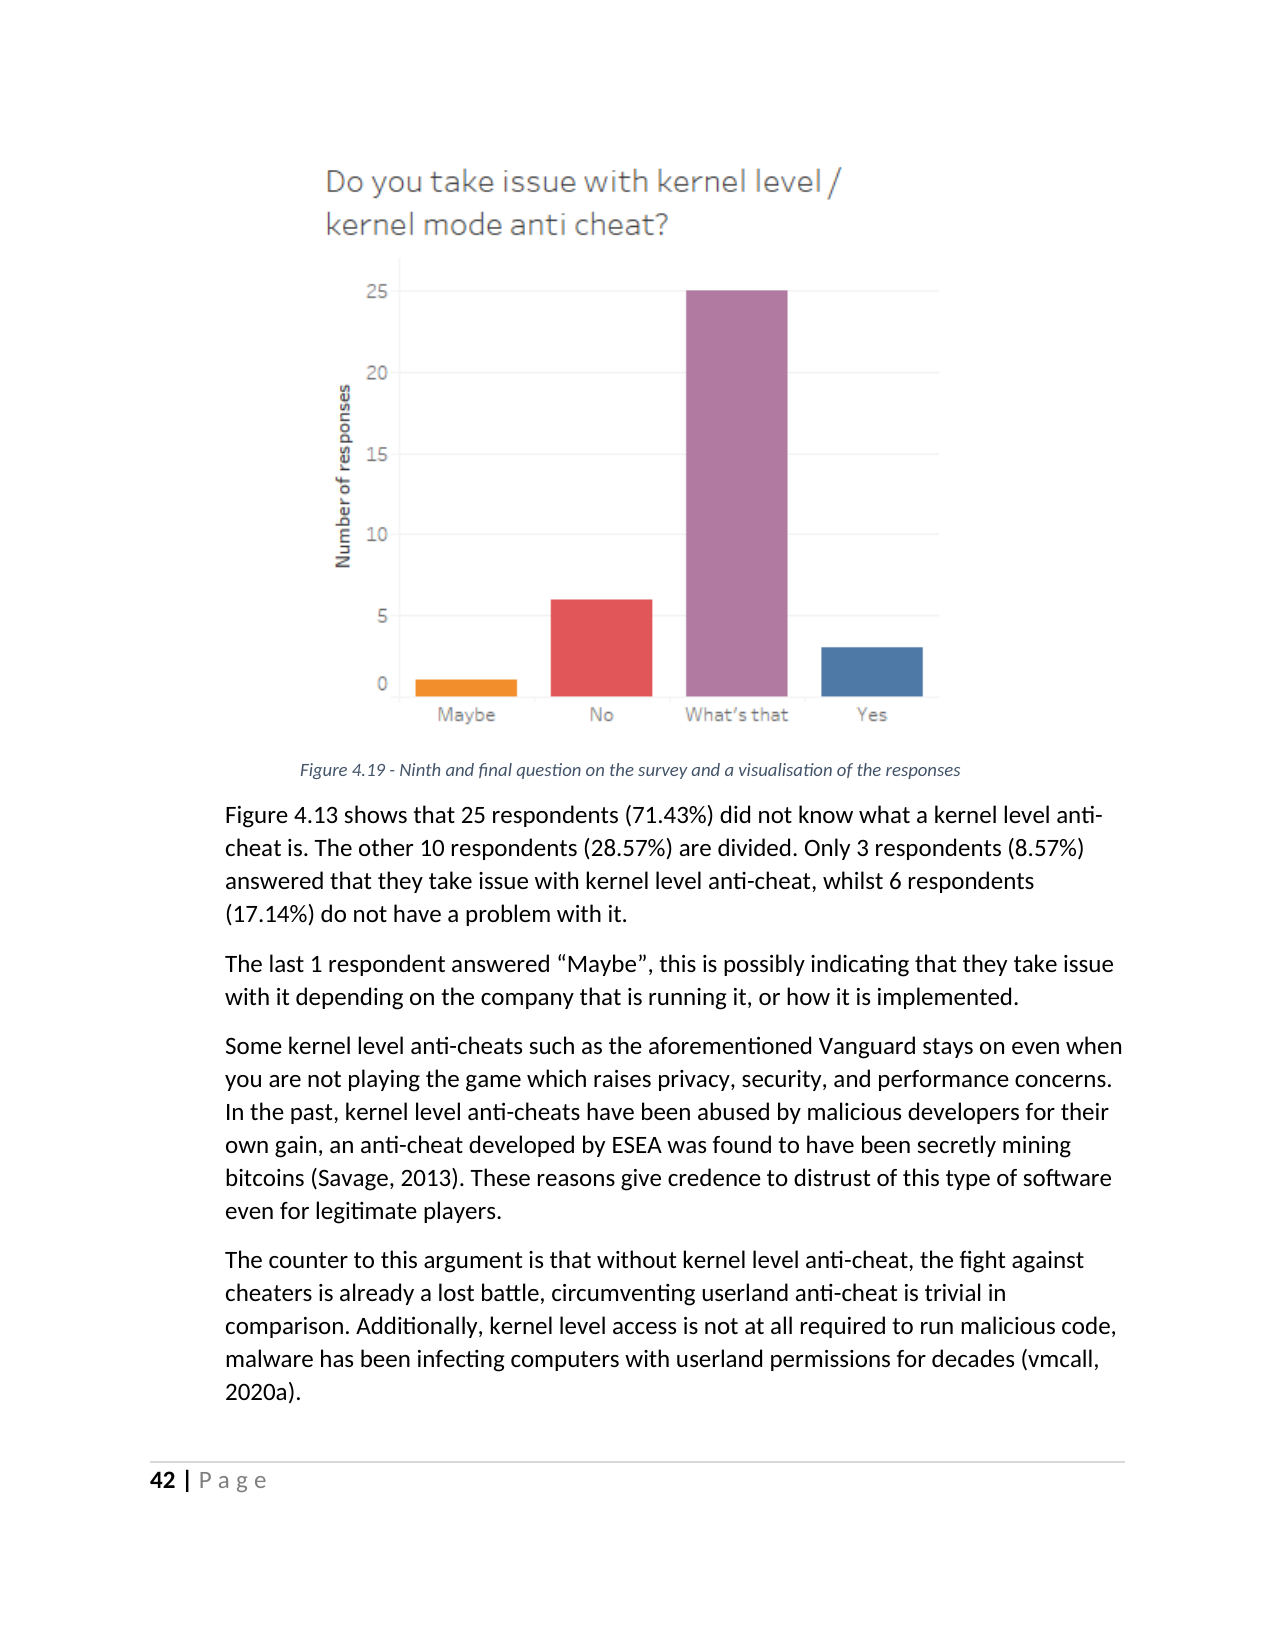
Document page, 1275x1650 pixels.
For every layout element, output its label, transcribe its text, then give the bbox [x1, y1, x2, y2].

text The counter to this argument is that without kernel level anti-cheat, the fight against cheaters is already a lost battle, circumventing userland anti-cheat is trivial in comparison. Additionally, kernel level access is not at all required to run malicious code, malware has been infecting computers with userland permissions for decades (vmcall, 2020a). [225, 1244, 1125, 1407]
picture [319, 150, 940, 729]
text Some kernel level anti-cheats such as the aforementioned Vanguard stays on even when you are not playing the game which raises privacy, security, and performance concerns. In the past, kernel level anti-cheats have been abused by malicious developers for their own gain, an anti-cheat developed by ESEA was found to have been secretly mining bitcoins (Savage, 2013). These reasons give credence to distrust of this type of software even for legitimate players. [225, 1030, 1125, 1225]
text The last 1 respondent answered “Maybe”, this is possibly indicating that they take issue with it depending on the company that is running it, or how it is implemented. [225, 948, 1125, 1011]
